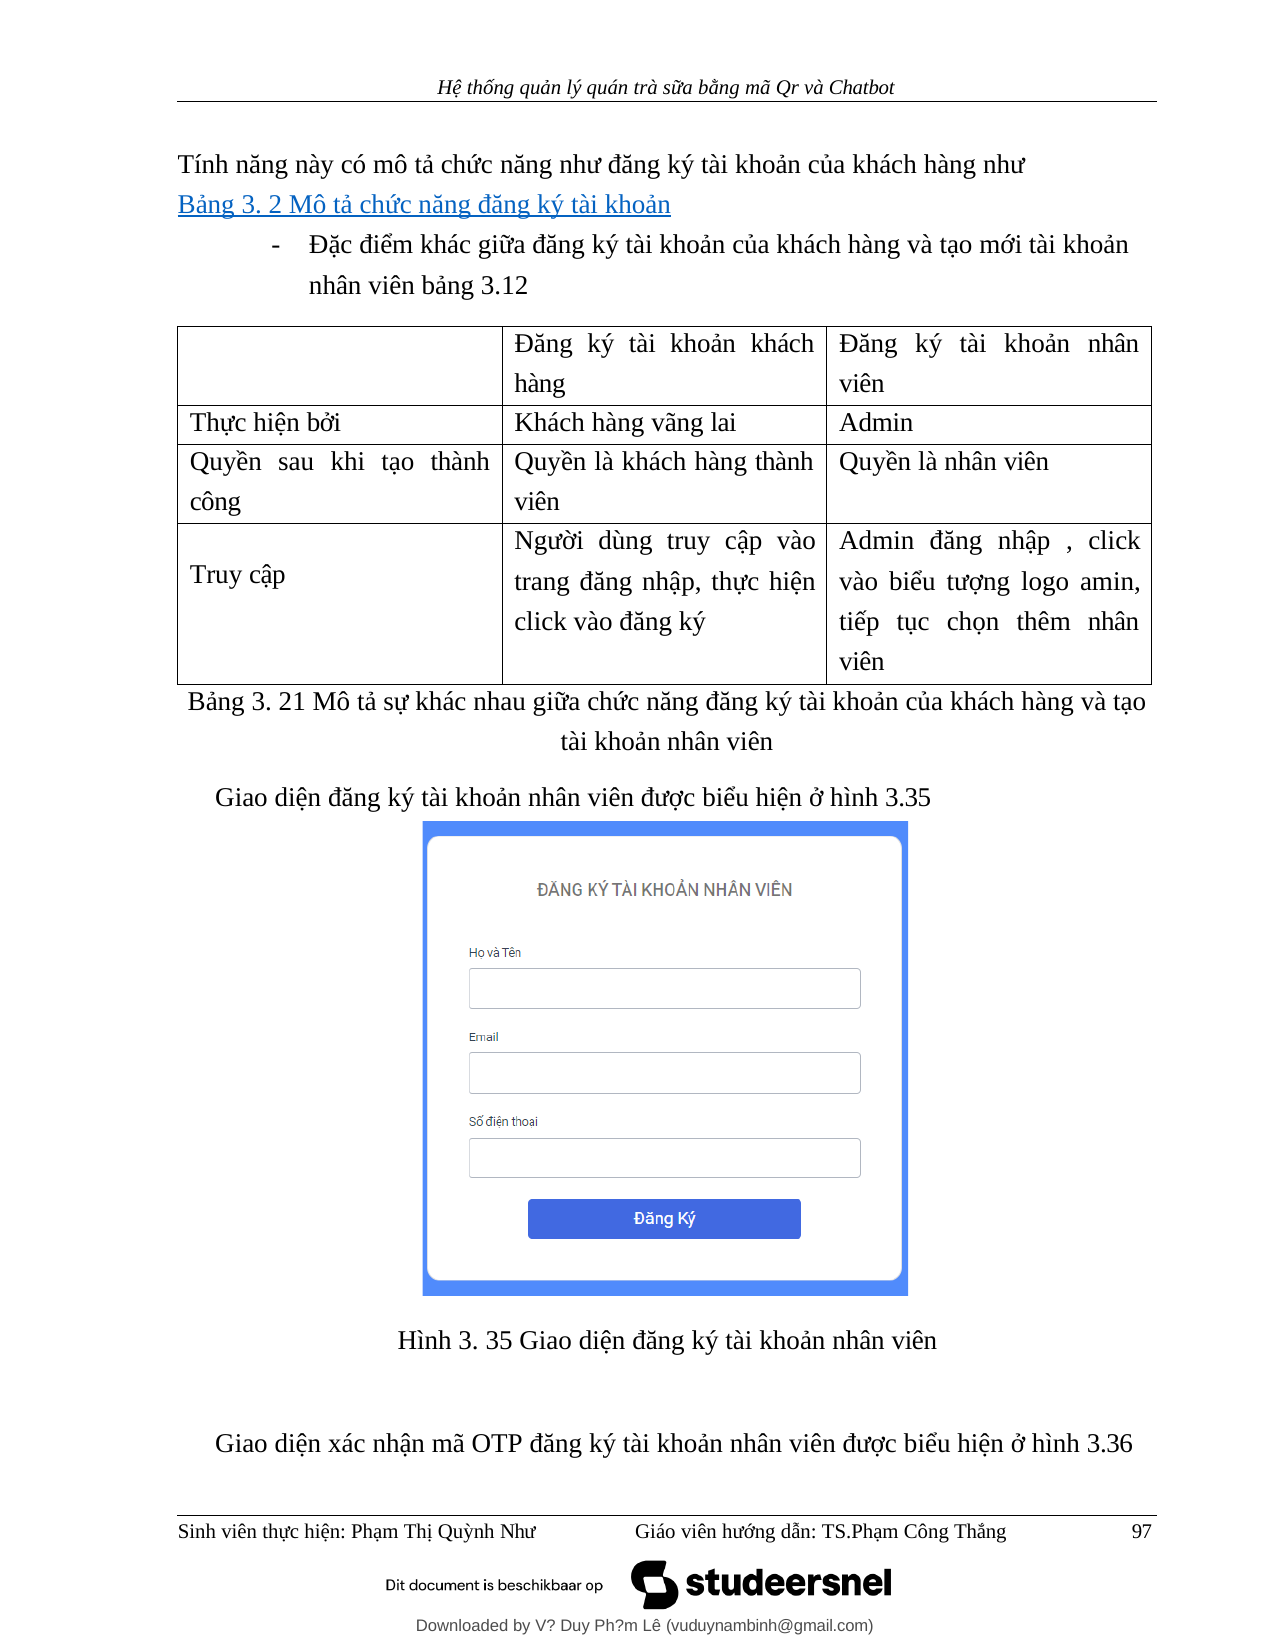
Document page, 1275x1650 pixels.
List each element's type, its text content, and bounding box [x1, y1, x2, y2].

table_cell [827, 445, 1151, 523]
text Hình 3. 35 Giao diện đăng ký tài khoản nhân viên [234, 847, 1101, 1355]
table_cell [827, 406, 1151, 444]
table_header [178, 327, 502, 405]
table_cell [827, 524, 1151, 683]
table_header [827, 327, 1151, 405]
picture [422, 821, 909, 847]
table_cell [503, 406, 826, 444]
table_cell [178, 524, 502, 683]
text Bảng 3. 21 Mô tả sự khác nhau giữa chức năng đăng ký tài khoản của khách hàng và tạo tài khoản nhân viên [179, 685, 1155, 756]
text Sinh viên thực hiện: Phạm Thị Quỳnh Như Giáo viên hướng dẫn: TS.Phạm Công Thắng 97 [162, 1515, 1168, 1543]
picture [325, 1554, 951, 1615]
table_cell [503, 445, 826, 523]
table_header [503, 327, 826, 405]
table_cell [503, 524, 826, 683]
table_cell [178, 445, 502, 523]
text Giao diện xác nhận mã OTP đăng ký tài khoản nhân viên được biểu hiện ở hình 3.36 [215, 1427, 1231, 1458]
text Tính năng này có mô tả chức năng như đăng ký tài khoản của khách hàng như Bảng 3. 2 Mô tả chức năng đăng ký tài khoản [177, 148, 1073, 219]
text - Đặc điểm khác giữa đăng ký tài khoản của khách hàng và tạo mới tài khoản nhân viên bảng 3.12 [271, 228, 1155, 300]
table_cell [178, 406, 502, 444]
text Giao diện đăng ký tài khoản nhân viên được biểu hiện ở hình 3.35 [215, 781, 1231, 812]
